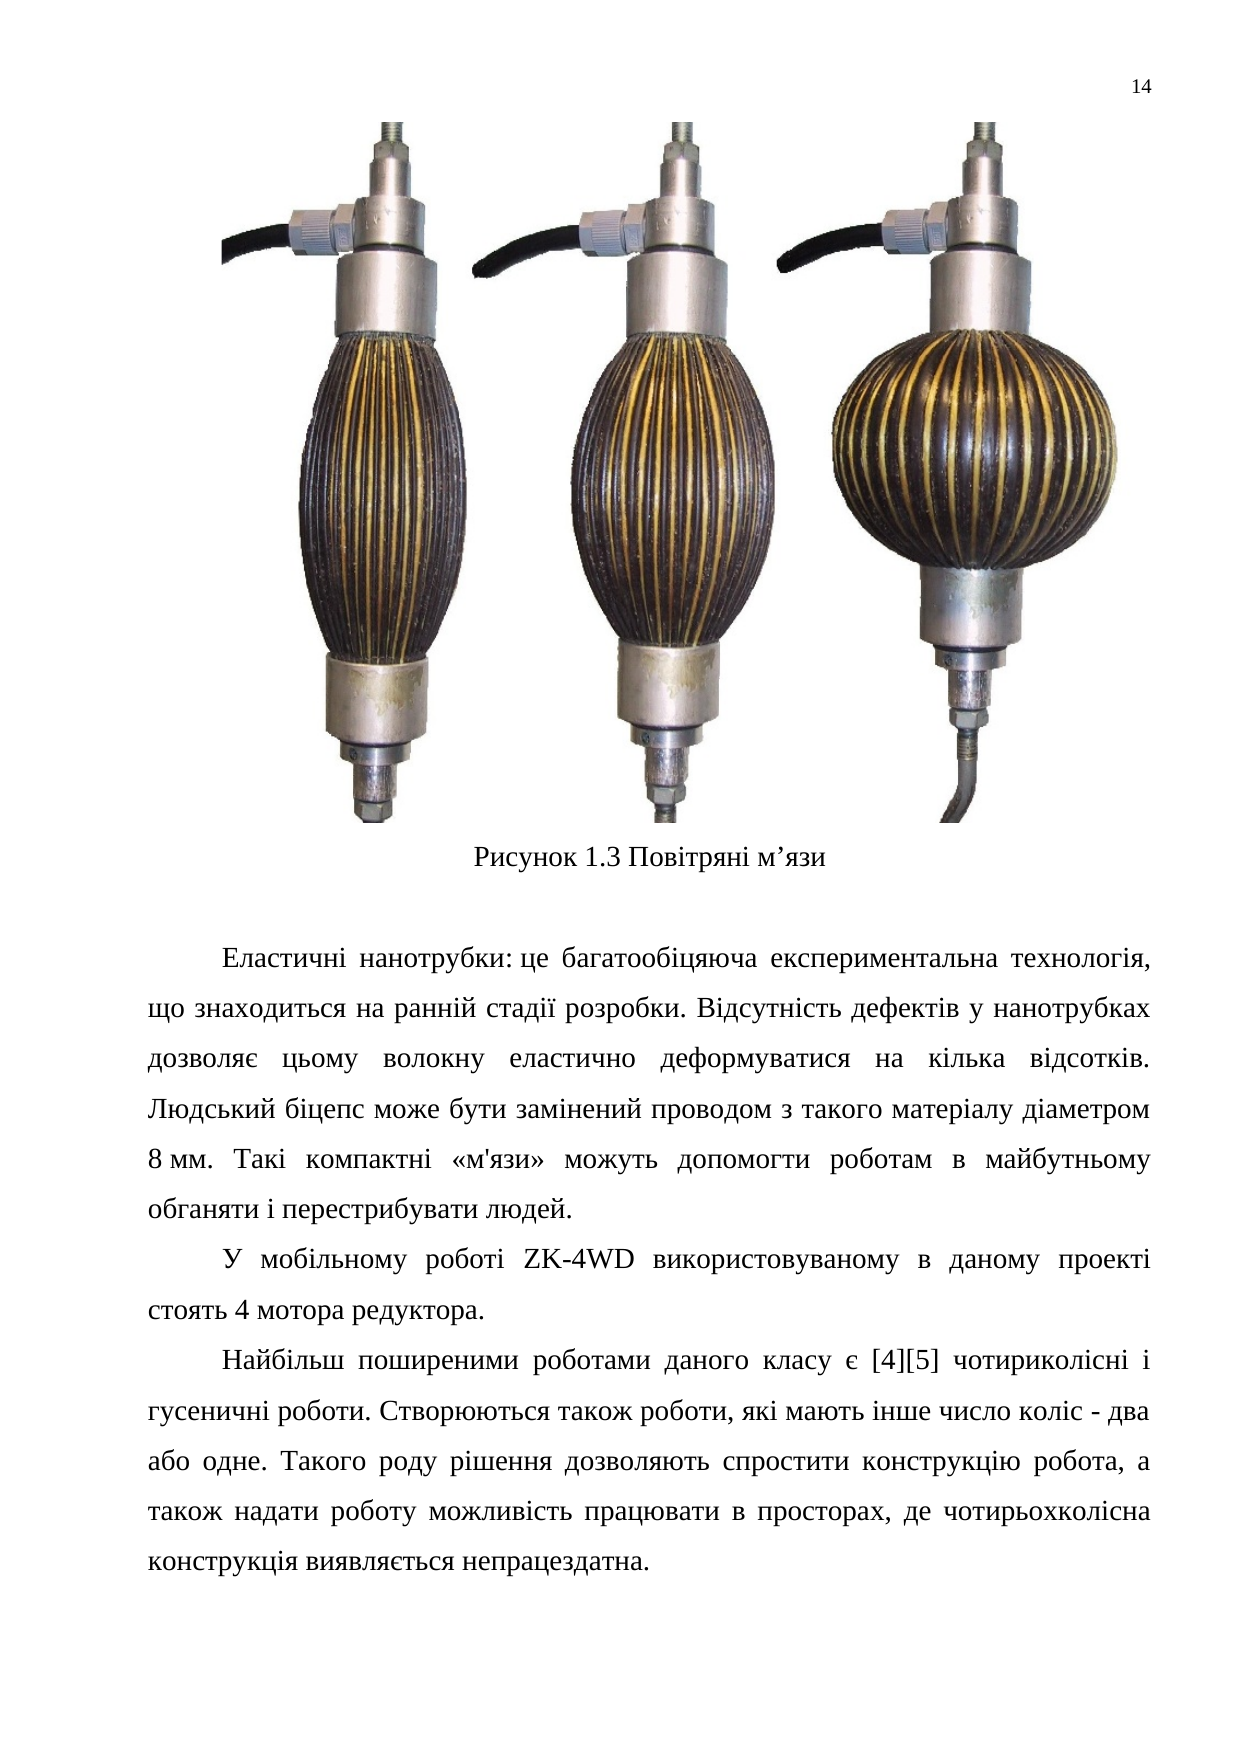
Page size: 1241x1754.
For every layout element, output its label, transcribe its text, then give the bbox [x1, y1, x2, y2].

text Рисунок 1.3 Повітряні м’язи [148, 839, 1152, 873]
text Еластичні нанотрубки: це багатообіцяюча експериментальна технологія, що знаходиться на ранній стадії розробки. Відсутність дефектів у нанотрубках дозволяє цьому волокну еластично деформуватися на кілька відсотків. Людський біцепс може бути замінений проводом з такого матеріалу діаметром 8 мм. Такі компактні «м'язи» можуть допомогти роботам в майбутньому обганяти і перестрибувати людей. [148, 940, 1152, 1225]
picture [221, 122, 1158, 823]
text Найбільш поширеними роботами даного класу є [4][5] чотириколісні і гусеничні роботи. Створюються також роботи, які мають інше число коліс - два або одне. Такого роду рішення дозволяють спростити конструкцію робота, а також надати роботу можливість працювати в просторах, де чотирьохколісна конструкція виявляється непрацездатна. [148, 1342, 1152, 1577]
text У мобільному роботі ZK-4WD використовуваному в даному проекті стоять 4 мотора редуктора. [148, 1242, 1152, 1326]
